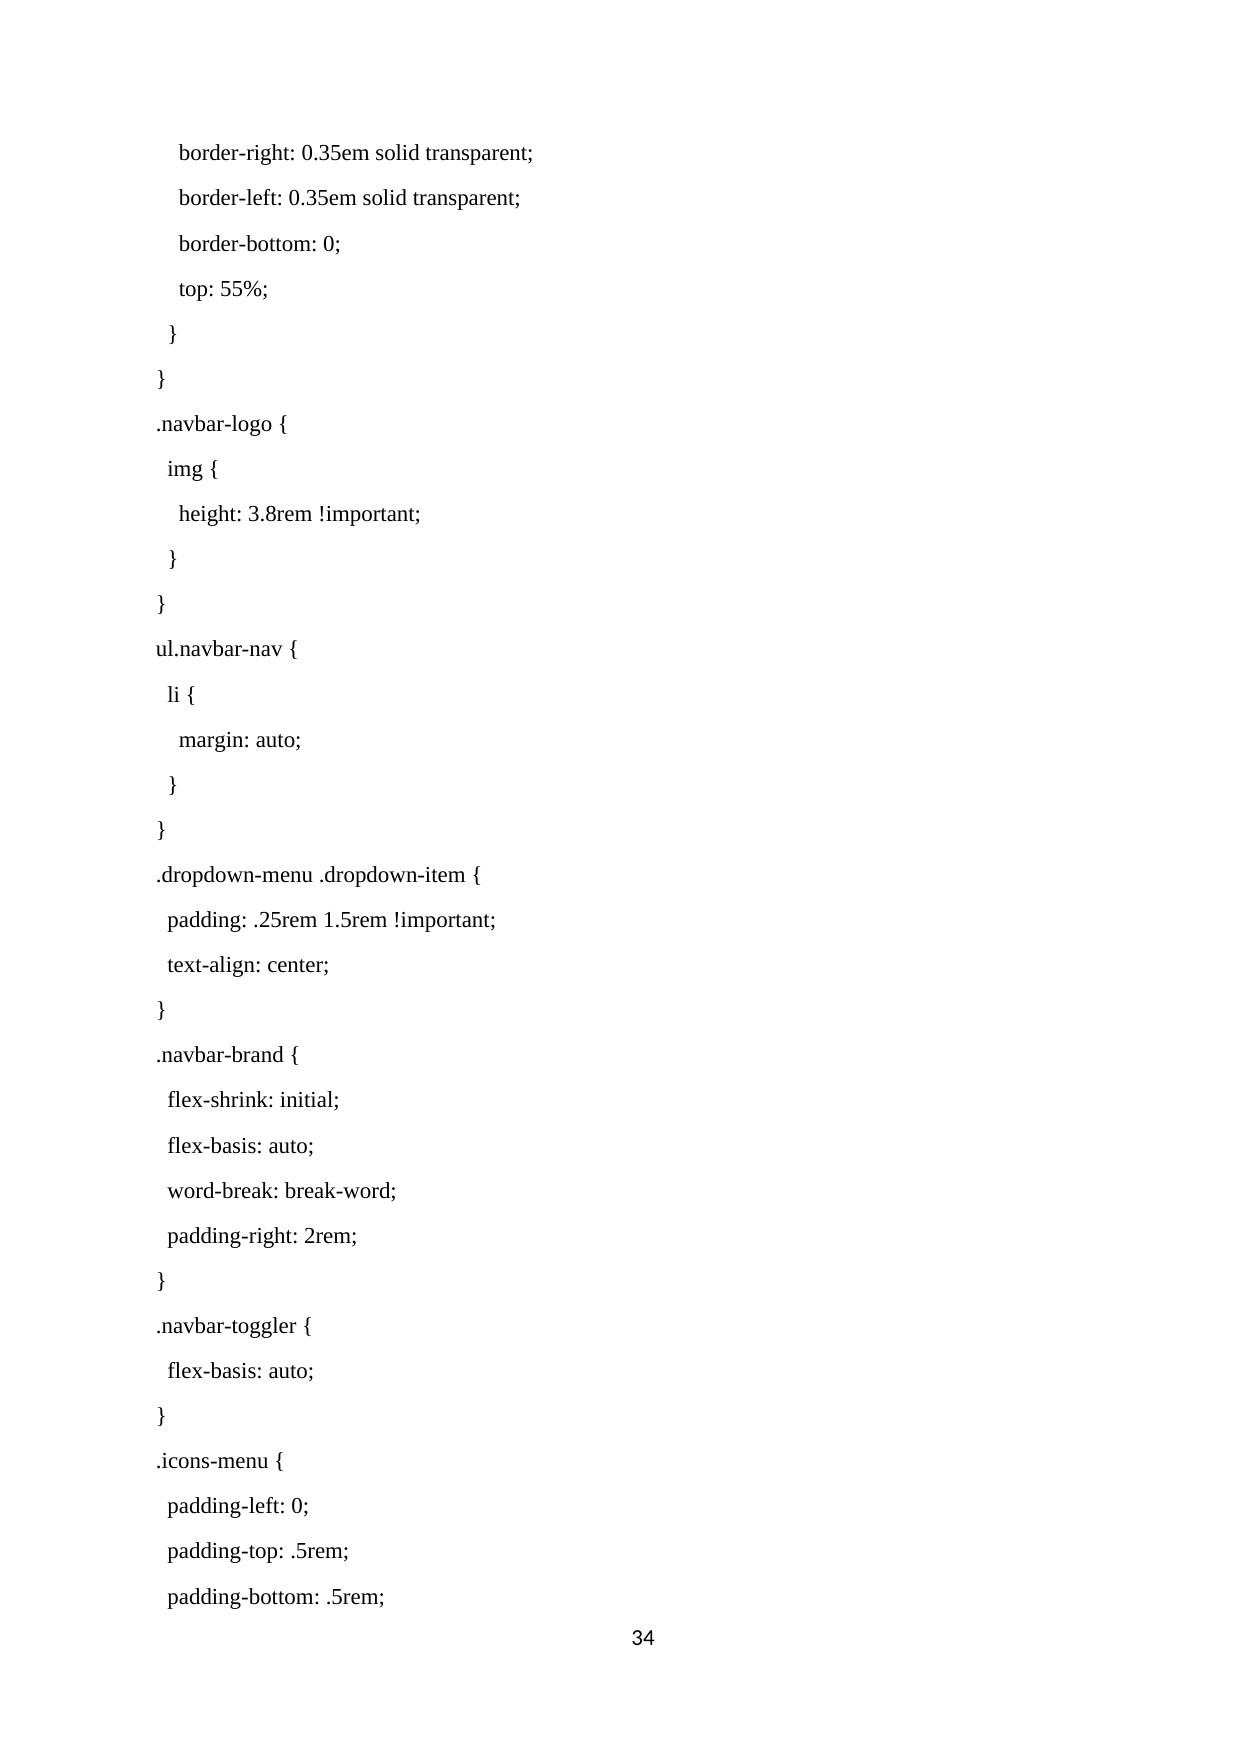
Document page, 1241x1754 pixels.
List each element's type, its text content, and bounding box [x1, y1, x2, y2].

text } [133, 1267, 1153, 1293]
text text-align: center; [133, 951, 1153, 978]
text height: 3.8rem !important; [133, 500, 1153, 527]
text li { [133, 681, 1153, 707]
text top: 55%; [133, 275, 1153, 301]
text flex-shrink: initial; [133, 1087, 1153, 1113]
text } [133, 365, 1153, 391]
text } [133, 320, 1153, 346]
text padding-bottom: .5rem; [133, 1583, 1153, 1609]
text .navbar-toggler { [133, 1312, 1153, 1338]
text } [133, 771, 1153, 797]
text word-break: break-word; [133, 1177, 1153, 1203]
text } [133, 590, 1153, 617]
text .navbar-brand { [133, 1041, 1153, 1068]
text img { [133, 455, 1153, 481]
text .dropdown-menu .dropdown-item { [133, 861, 1153, 887]
text padding: .25rem 1.5rem !important; [133, 906, 1153, 932]
text .icons-menu { [133, 1447, 1153, 1474]
text } [133, 816, 1153, 842]
text border-bottom: 0; [133, 229, 1153, 256]
text padding-top: .5rem; [133, 1538, 1153, 1564]
text } [133, 1402, 1153, 1429]
text flex-basis: auto; [133, 1132, 1153, 1158]
text flex-basis: auto; [133, 1357, 1153, 1383]
text margin: auto; [133, 726, 1153, 752]
text border-left: 0.35em solid transparent; [133, 184, 1153, 211]
text .navbar-logo { [133, 410, 1153, 436]
text } [133, 996, 1153, 1023]
text padding-right: 2rem; [133, 1222, 1153, 1248]
text } [133, 545, 1153, 572]
text padding-left: 0; [133, 1492, 1153, 1519]
text ul.navbar-nav { [133, 636, 1153, 662]
text border-right: 0.35em solid transparent; [133, 139, 1153, 166]
